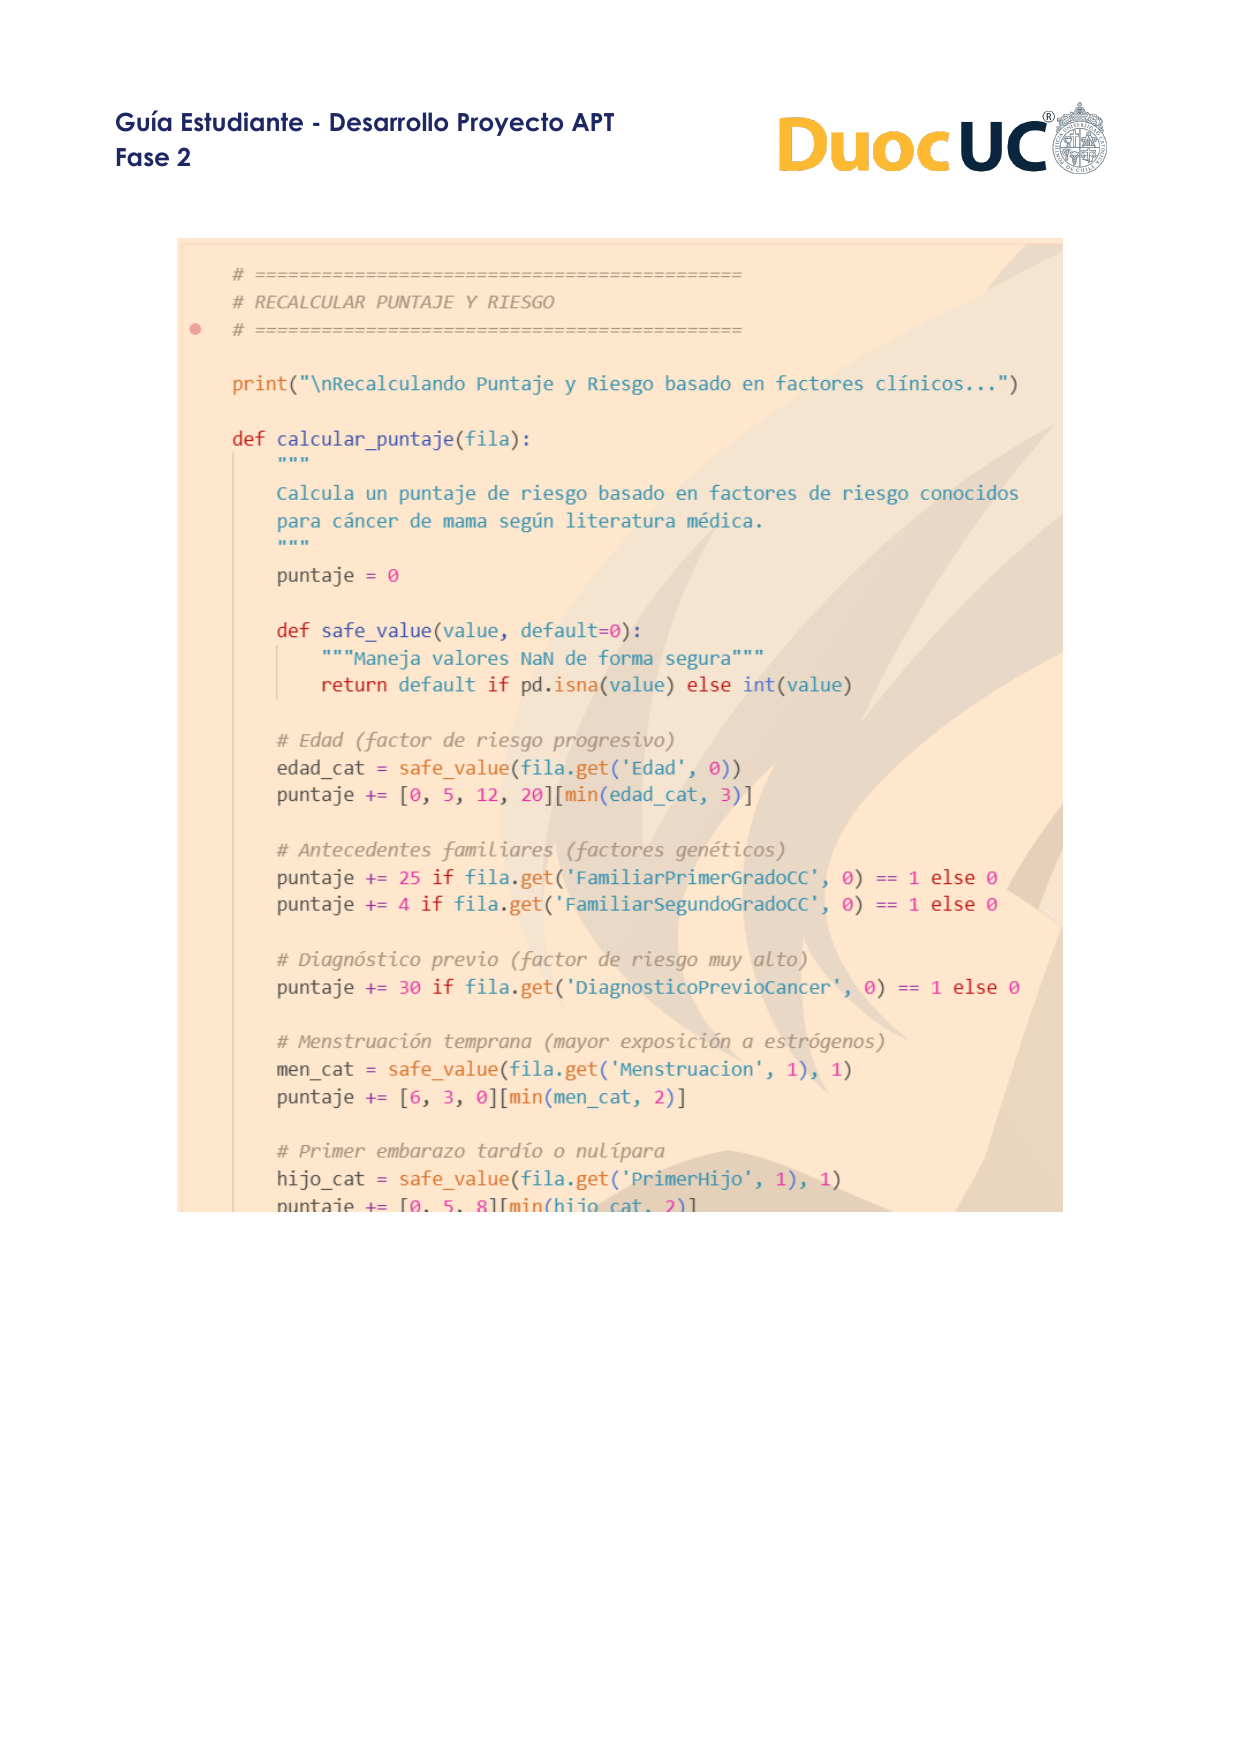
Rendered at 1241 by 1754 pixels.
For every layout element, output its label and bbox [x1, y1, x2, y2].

picture [177, 238, 1063, 1212]
picture [779, 102, 1107, 174]
